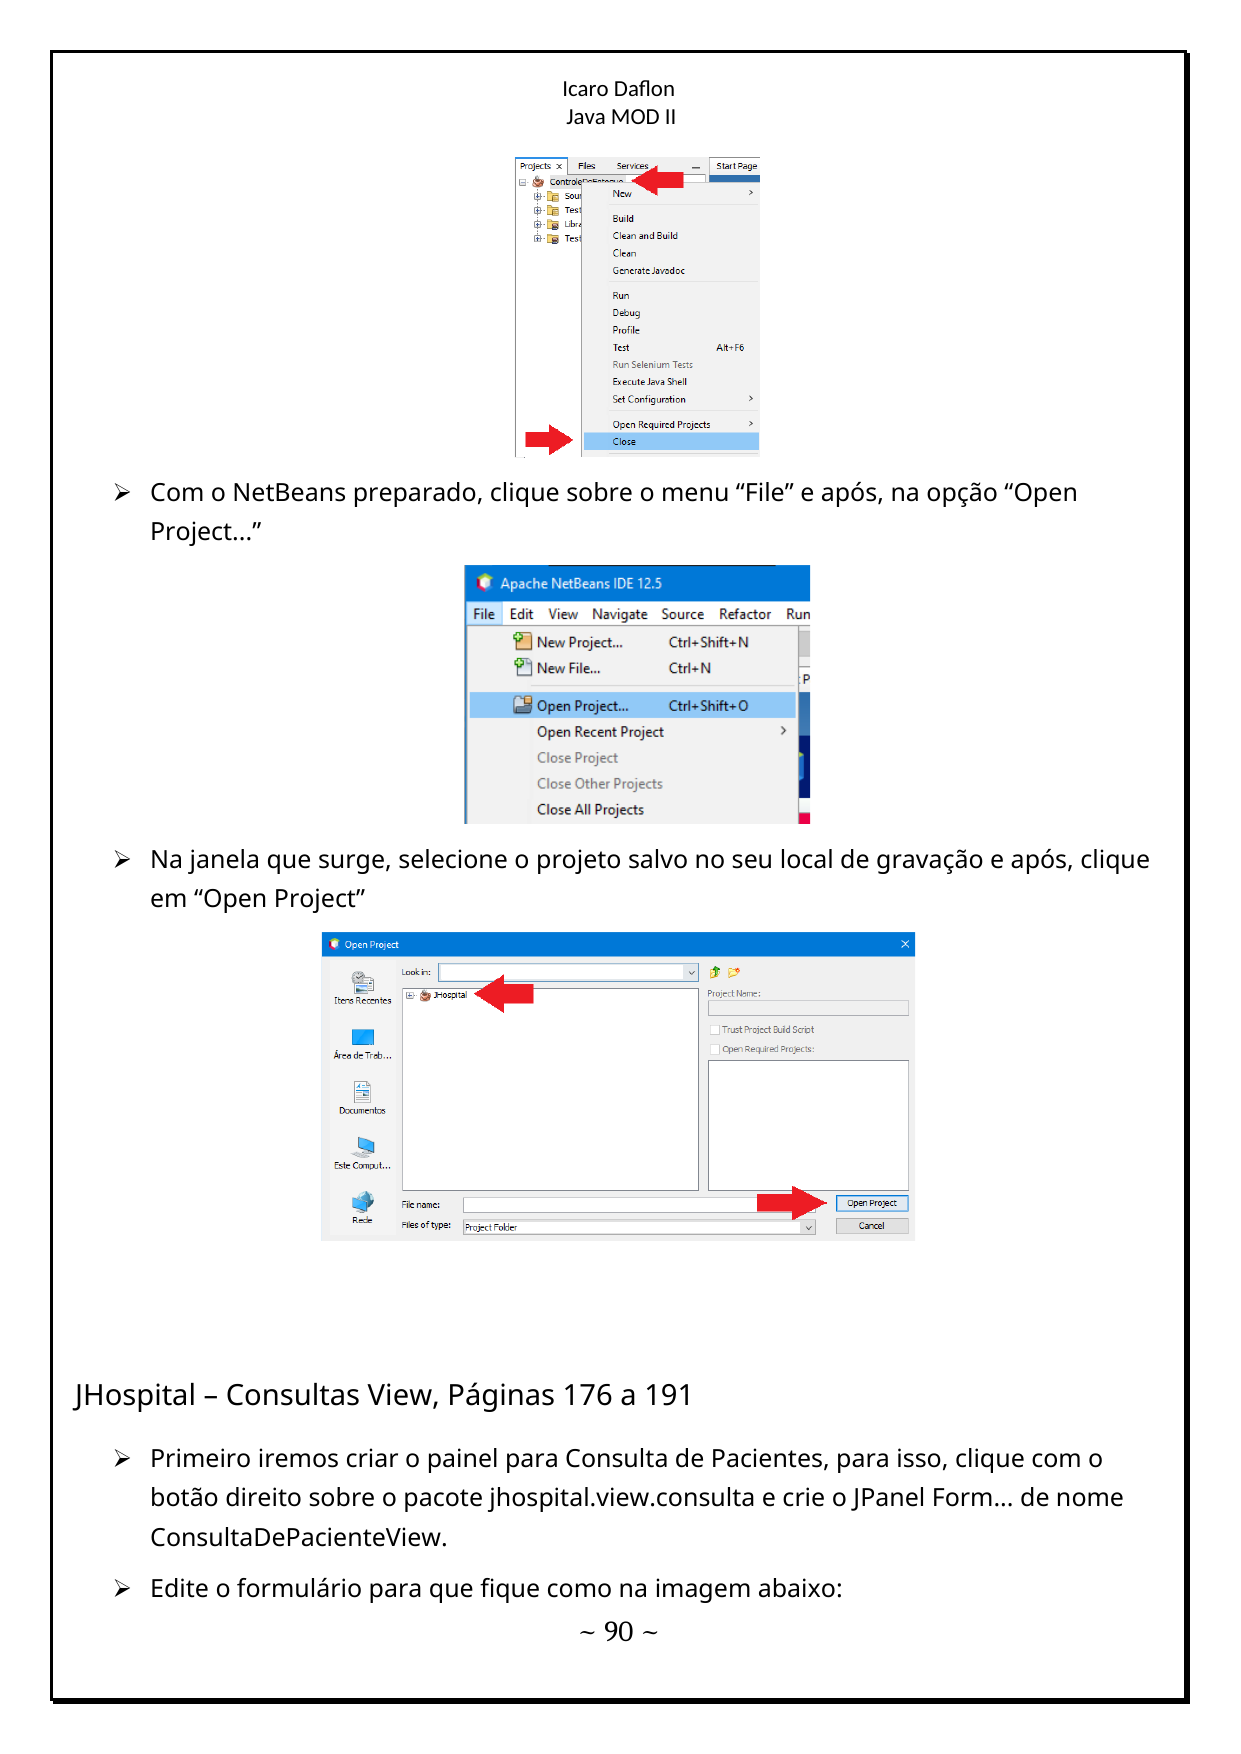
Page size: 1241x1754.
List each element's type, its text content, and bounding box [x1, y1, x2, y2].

text Primeiro iremos criar o painel para Consulta de Pacientes, para isso, clique com o botão direito sobre o pacote jhospital.view.consulta e crie o JPanel Form... de nome ConsultaDePacienteView. [112, 1441, 1162, 1553]
text Com o NetBeans preparado, clique sobre o menu “File” e após, na opção “Open Project...” [112, 475, 1162, 548]
picture [321, 932, 916, 1241]
picture [464, 565, 811, 824]
text Edite o formulário para que fique como na imagem abaixo: [112, 1571, 1162, 1605]
text JHospital – Consultas View, Páginas 176 a 191 [75, 1374, 1162, 1414]
text Na janela que surge, selecione o projeto salvo no seu local de gravação e após, clique em “Open Project” [112, 841, 1162, 914]
picture [514, 157, 760, 458]
